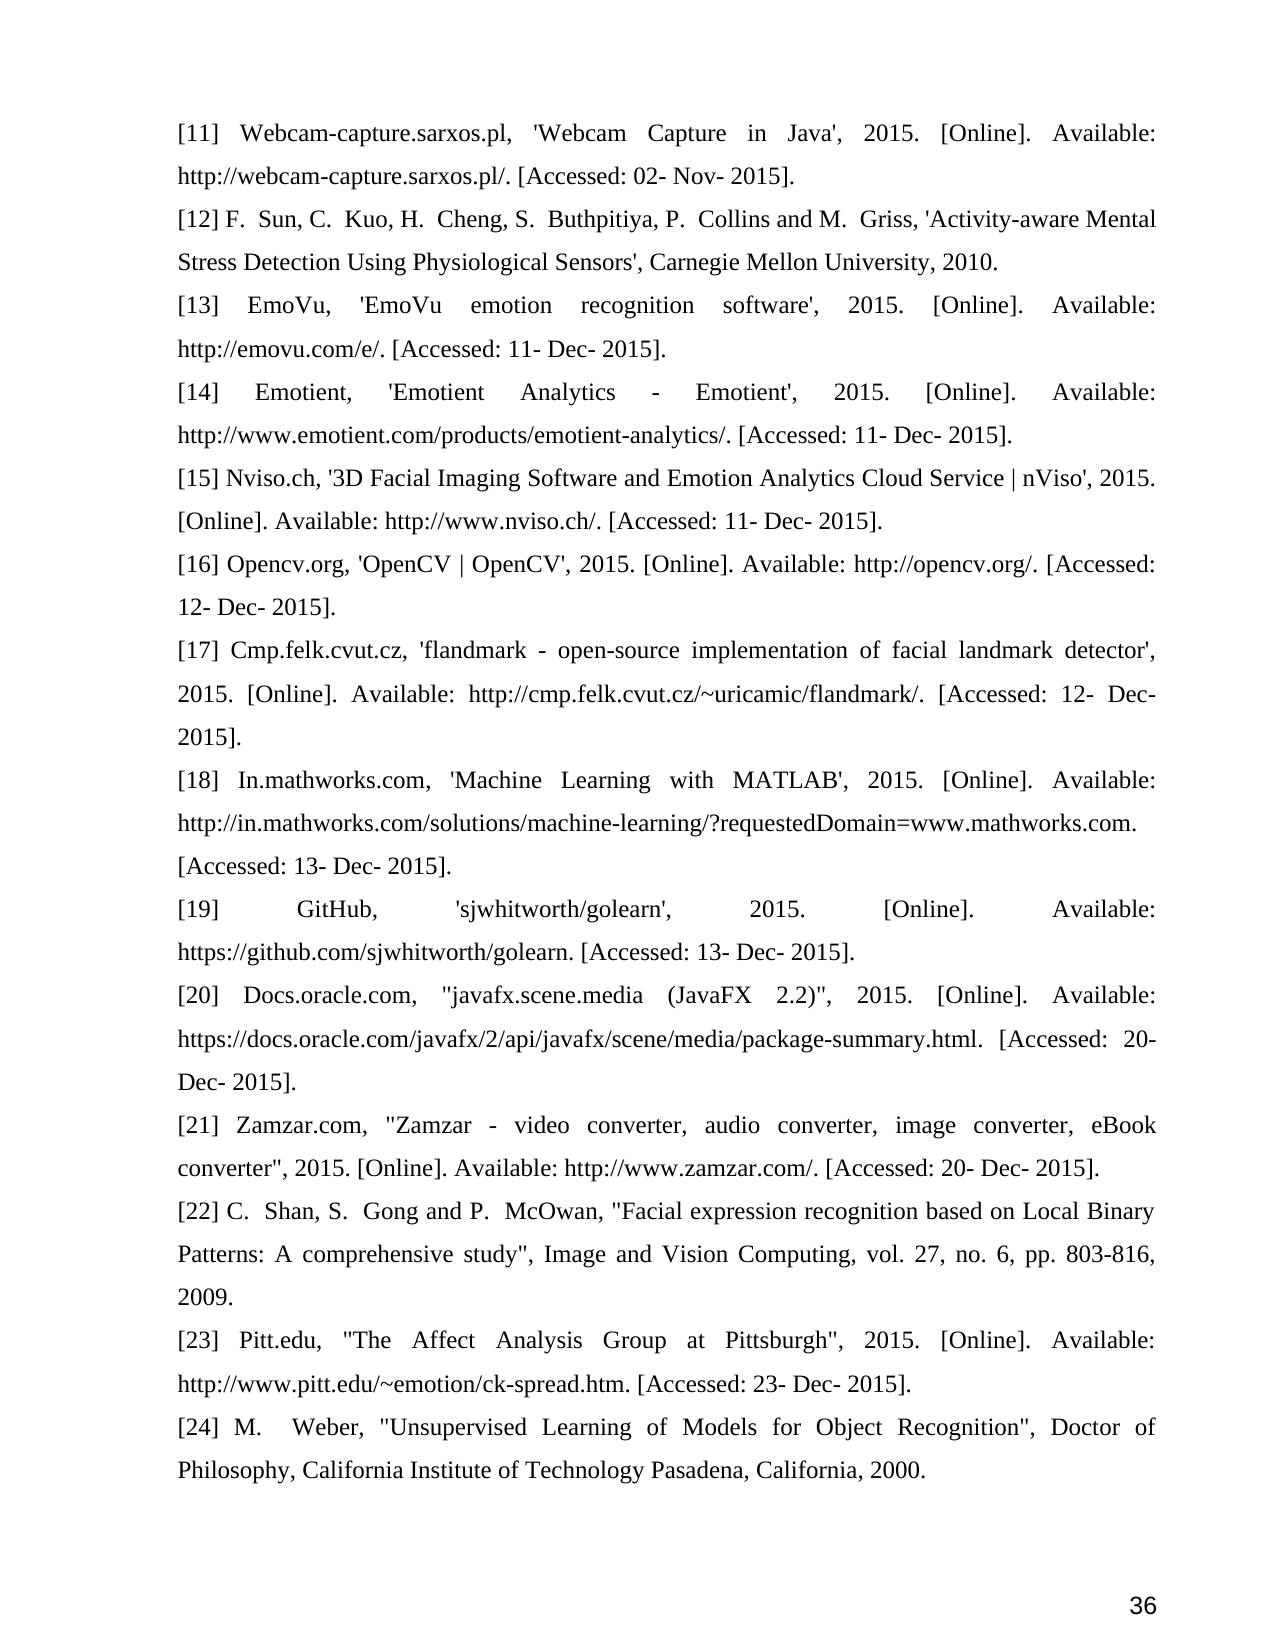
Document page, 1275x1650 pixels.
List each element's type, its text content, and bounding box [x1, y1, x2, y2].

text [16] Opencv.org, 'OpenCV | OpenCV', 2015. [Online]. Available: http://opencv.org/. [Accessed: 12- Dec- 2015]. [177, 549, 1157, 621]
text [12] F. Sun, C. Kuo, H. Cheng, S. Buthpitiya, P. Collins and M. Griss, 'Activity-aware Mental Stress Detection Using Physiological Sensors', Carnegie Mellon University, 2010. [177, 204, 1157, 276]
text [23] Pitt.edu, "The Affect Analysis Group at Pittsburgh", 2015. [Online]. Available: http://www.pitt.edu/~emotion/ck-spread.htm. [Accessed: 23- Dec- 2015]. [177, 1326, 1157, 1397]
text [19] GitHub, 'sjwhitworth/golearn', 2015. [Online]. Available: https://github.com/sjwhitworth/golearn. [Accessed: 13- Dec- 2015]. [177, 894, 1157, 966]
text [17] Cmp.felk.cvut.cz, 'flandmark - open-source implementation of facial landmark detector', 2015. [Online]. Available: http://cmp.felk.cvut.cz/~uricamic/flandmark/. [Accessed: 12- Dec- 2015]. [177, 636, 1157, 751]
text [13] EmoVu, 'EmoVu emotion recognition software', 2015. [Online]. Available: http://emovu.com/e/. [Accessed: 11- Dec- 2015]. [177, 291, 1157, 362]
text [24] M. Weber, "Unsupervised Learning of Models for Object Recognition", Doctor of Philosophy, California Institute of Technology Pasadena, California, 2000. [177, 1412, 1157, 1484]
text [14] Emotient, 'Emotient Analytics - Emotient', 2015. [Online]. Available: http://www.emotient.com/products/emotient-analytics/. [Accessed: 11- Dec- 2015]. [177, 377, 1157, 449]
text [11] Webcam-capture.sarxos.pl, 'Webcam Capture in Java', 2015. [Online]. Available: http://webcam-capture.sarxos.pl/. [Accessed: 02- Nov- 2015]. [177, 118, 1157, 190]
text [15] Nviso.ch, '3D Facial Imaging Software and Emotion Analytics Cloud Service | nViso', 2015. [Online]. Available: http://www.nviso.ch/. [Accessed: 11- Dec- 2015]. [177, 463, 1157, 535]
text [22] C. Shan, S. Gong and P. McOwan, "Facial expression recognition based on Local Binary Patterns: A comprehensive study", Image and Vision Computing, vol. 27, no. 6, pp. 803-816, 2009. [177, 1196, 1157, 1311]
text [20] Docs.oracle.com, "javafx.scene.media (JavaFX 2.2)", 2015. [Online]. Available: https://docs.oracle.com/javafx/2/api/javafx/scene/media/package-summary.html. [Accessed: 20- Dec- 2015]. [177, 981, 1157, 1096]
text [21] Zamzar.com, "Zamzar - video converter, audio converter, image converter, eBook converter", 2015. [Online]. Available: http://www.zamzar.com/. [Accessed: 20- Dec- 2015]. [177, 1110, 1157, 1182]
text [18] In.mathworks.com, 'Machine Learning with MATLAB', 2015. [Online]. Available: http://in.mathworks.com/solutions/machine-learning/?requestedDomain=www.mathworks.com. [Accessed: 13- Dec- 2015]. [177, 765, 1157, 880]
